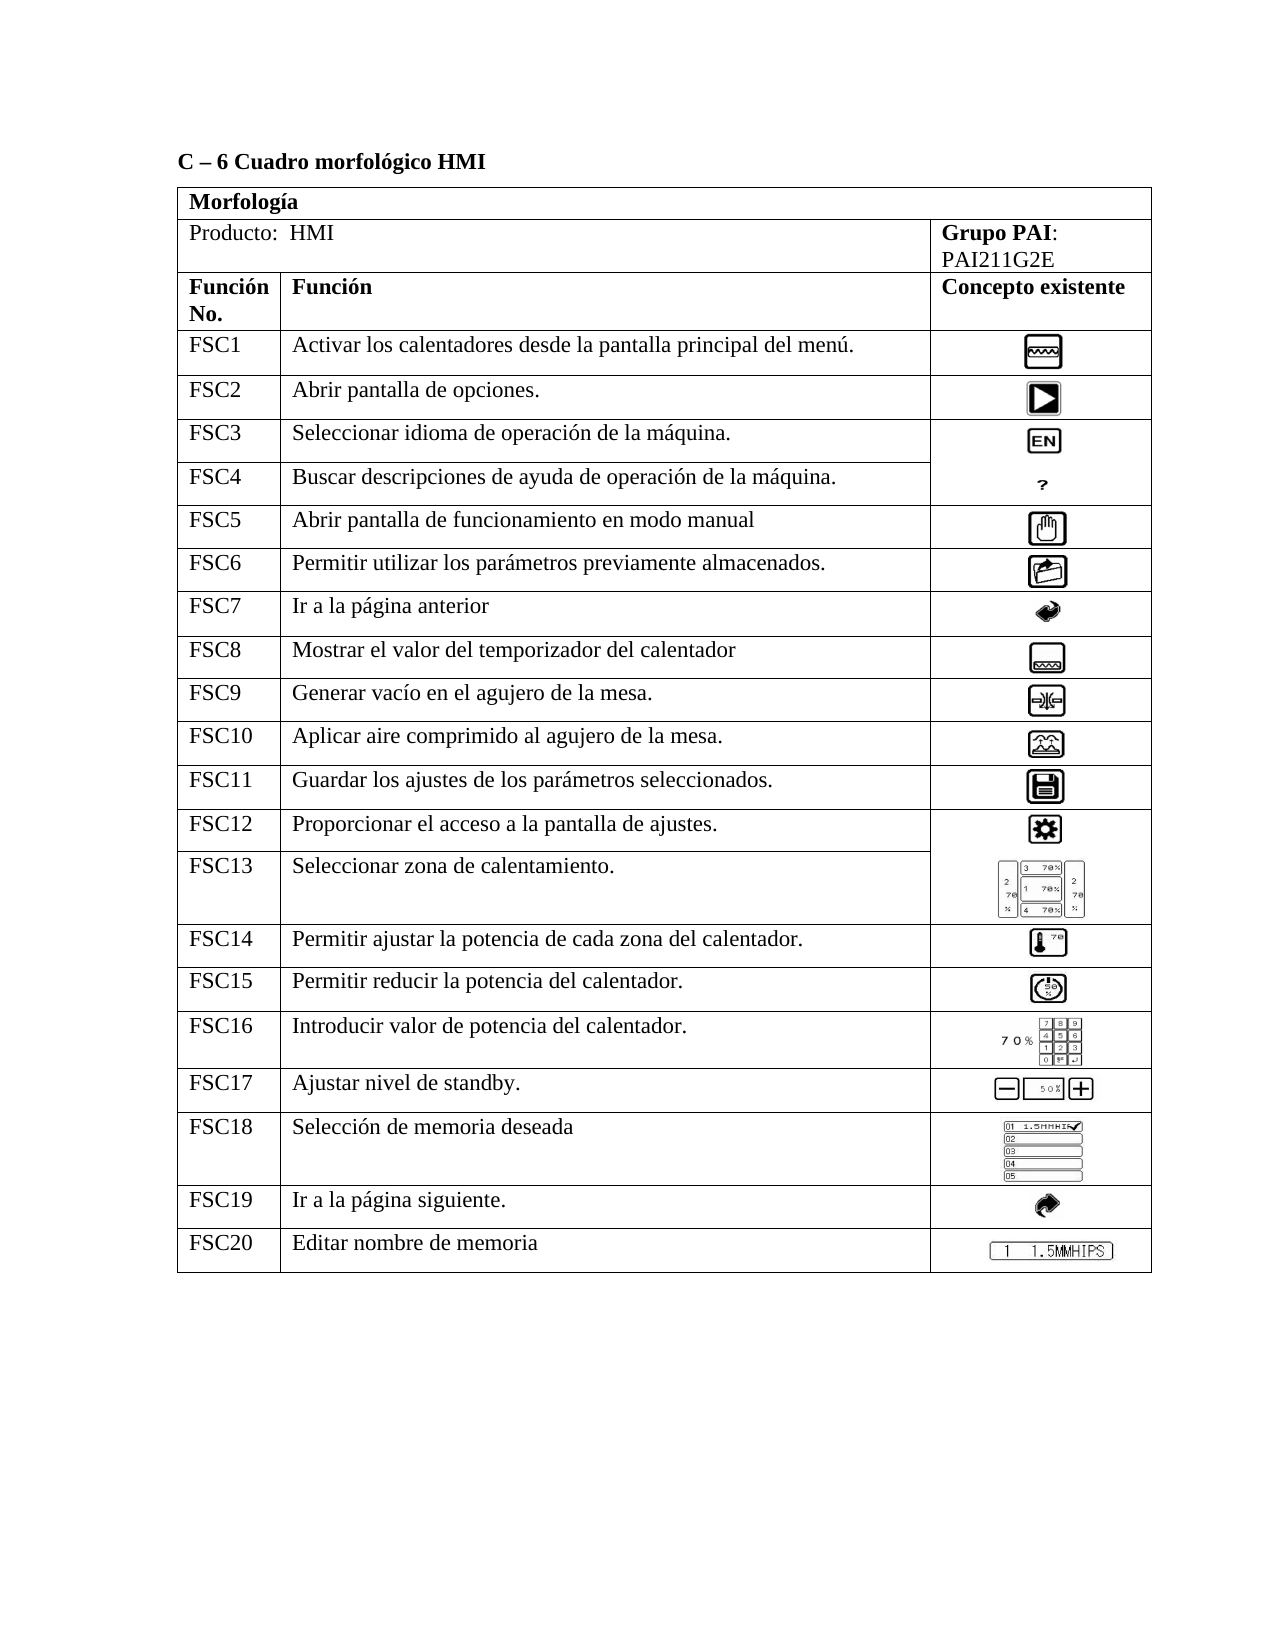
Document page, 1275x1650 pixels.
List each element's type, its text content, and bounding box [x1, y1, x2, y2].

table_cell Introducir valor de potencia del calentador. [281, 1012, 930, 1068]
table_cell Buscar descripciones de ayuda de operación de la máquina. [281, 463, 930, 505]
picture [1027, 640, 1069, 675]
table_cell FSC15 [178, 968, 280, 1011]
table_cell Mostrar el valor del temporizador del calentador [281, 637, 930, 678]
table_cell Ajustar nivel de standby. [281, 1069, 930, 1112]
table_cell FSC19 [178, 1186, 280, 1228]
table_cell Seleccionar zona de calentamiento. [281, 852, 930, 924]
table_cell [931, 376, 1151, 418]
table_cell Selección de memoria deseada [281, 1113, 930, 1185]
table_cell Permitir reducir la potencia del calentador. [281, 968, 930, 1011]
table_cell FSC7 [178, 592, 280, 636]
picture [1000, 1117, 1085, 1185]
table_cell Permitir utilizar los parámetros previamente almacenados. [281, 549, 930, 591]
table_cell FSC6 [178, 549, 280, 591]
table_cell FSC17 [178, 1069, 280, 1112]
picture [1032, 472, 1053, 497]
picture [997, 858, 1086, 920]
table_cell FSC16 [178, 1012, 280, 1068]
table_cell FSC18 [178, 1113, 280, 1185]
table_cell Guardar los ajustes de los parámetros seleccionados. [281, 766, 930, 809]
table_cell Producto: HMI [178, 220, 930, 272]
table_cell Función No. [178, 273, 280, 330]
table_cell [931, 925, 1151, 967]
picture [1028, 971, 1068, 1005]
picture [1026, 729, 1066, 759]
table_cell [931, 1186, 1151, 1228]
table_cell FSC3 [178, 420, 280, 462]
table_cell [931, 592, 1151, 636]
table_cell Ir a la página anterior [281, 592, 930, 636]
table_cell [931, 1229, 1151, 1272]
table_cell Grupo PAI: PAI211G2E [931, 220, 1151, 272]
table_cell Activar los calentadores desde la pantalla principal del menú. [281, 331, 930, 375]
picture [1000, 1015, 1085, 1068]
table_cell FSC10 [178, 722, 280, 764]
table_cell Función [281, 273, 930, 330]
table_cell FSC12 [178, 810, 280, 851]
table_cell FSC9 [178, 679, 280, 721]
table_cell [931, 637, 1151, 678]
table_cell Permitir ajustar la potencia de cada zona del calentador. [281, 925, 930, 967]
picture [1027, 813, 1065, 845]
table_cell [931, 1069, 1151, 1112]
table_cell FSC1 [178, 331, 280, 375]
table_cell Abrir pantalla de funcionamiento en modo manual [281, 506, 930, 548]
table_cell FSC5 [178, 506, 280, 548]
table_cell [931, 968, 1151, 1011]
table_cell [931, 766, 1151, 809]
table_cell FSC2 [178, 376, 280, 418]
picture [1023, 379, 1065, 418]
table_cell Ir a la página siguiente. [281, 1186, 930, 1228]
picture [1031, 597, 1066, 624]
table_header Morfología [178, 188, 1151, 218]
table_cell [931, 810, 1151, 924]
table_cell Aplicar aire comprimido al agujero de la mesa. [281, 722, 930, 764]
table_cell Concepto existente [931, 273, 1151, 330]
table_cell Proporcionar el acceso a la pantalla de ajustes. [281, 810, 930, 851]
picture [1021, 332, 1065, 373]
table_cell Seleccionar idioma de operación de la máquina. [281, 420, 930, 462]
picture [1026, 426, 1065, 455]
table_cell FSC11 [178, 766, 280, 809]
table_cell [931, 679, 1151, 721]
picture [1026, 682, 1069, 718]
picture [993, 1074, 1100, 1102]
picture [986, 1234, 1118, 1265]
table_cell [931, 1113, 1151, 1185]
table_cell FSC13 [178, 852, 280, 924]
table_cell FSC20 [178, 1229, 280, 1272]
table_cell [931, 1012, 1151, 1068]
subtitle C – 6 Cuadro morfológico HMI [177, 148, 1186, 174]
table_cell [931, 722, 1151, 764]
picture [1026, 554, 1070, 589]
table_cell Generar vacío en el agujero de la mesa. [281, 679, 930, 721]
picture [1023, 767, 1068, 805]
table_cell FSC14 [178, 925, 280, 967]
table_cell [931, 549, 1151, 591]
table_cell FSC8 [178, 637, 280, 678]
table_cell Editar nombre de memoria [281, 1229, 930, 1272]
table_cell [931, 420, 1151, 505]
picture [1026, 510, 1070, 547]
table_cell FSC4 [178, 463, 280, 505]
table_cell Abrir pantalla de opciones. [281, 376, 930, 418]
table_cell [931, 331, 1151, 375]
picture [1029, 1190, 1066, 1221]
table_cell [931, 506, 1151, 548]
picture [1028, 927, 1069, 958]
